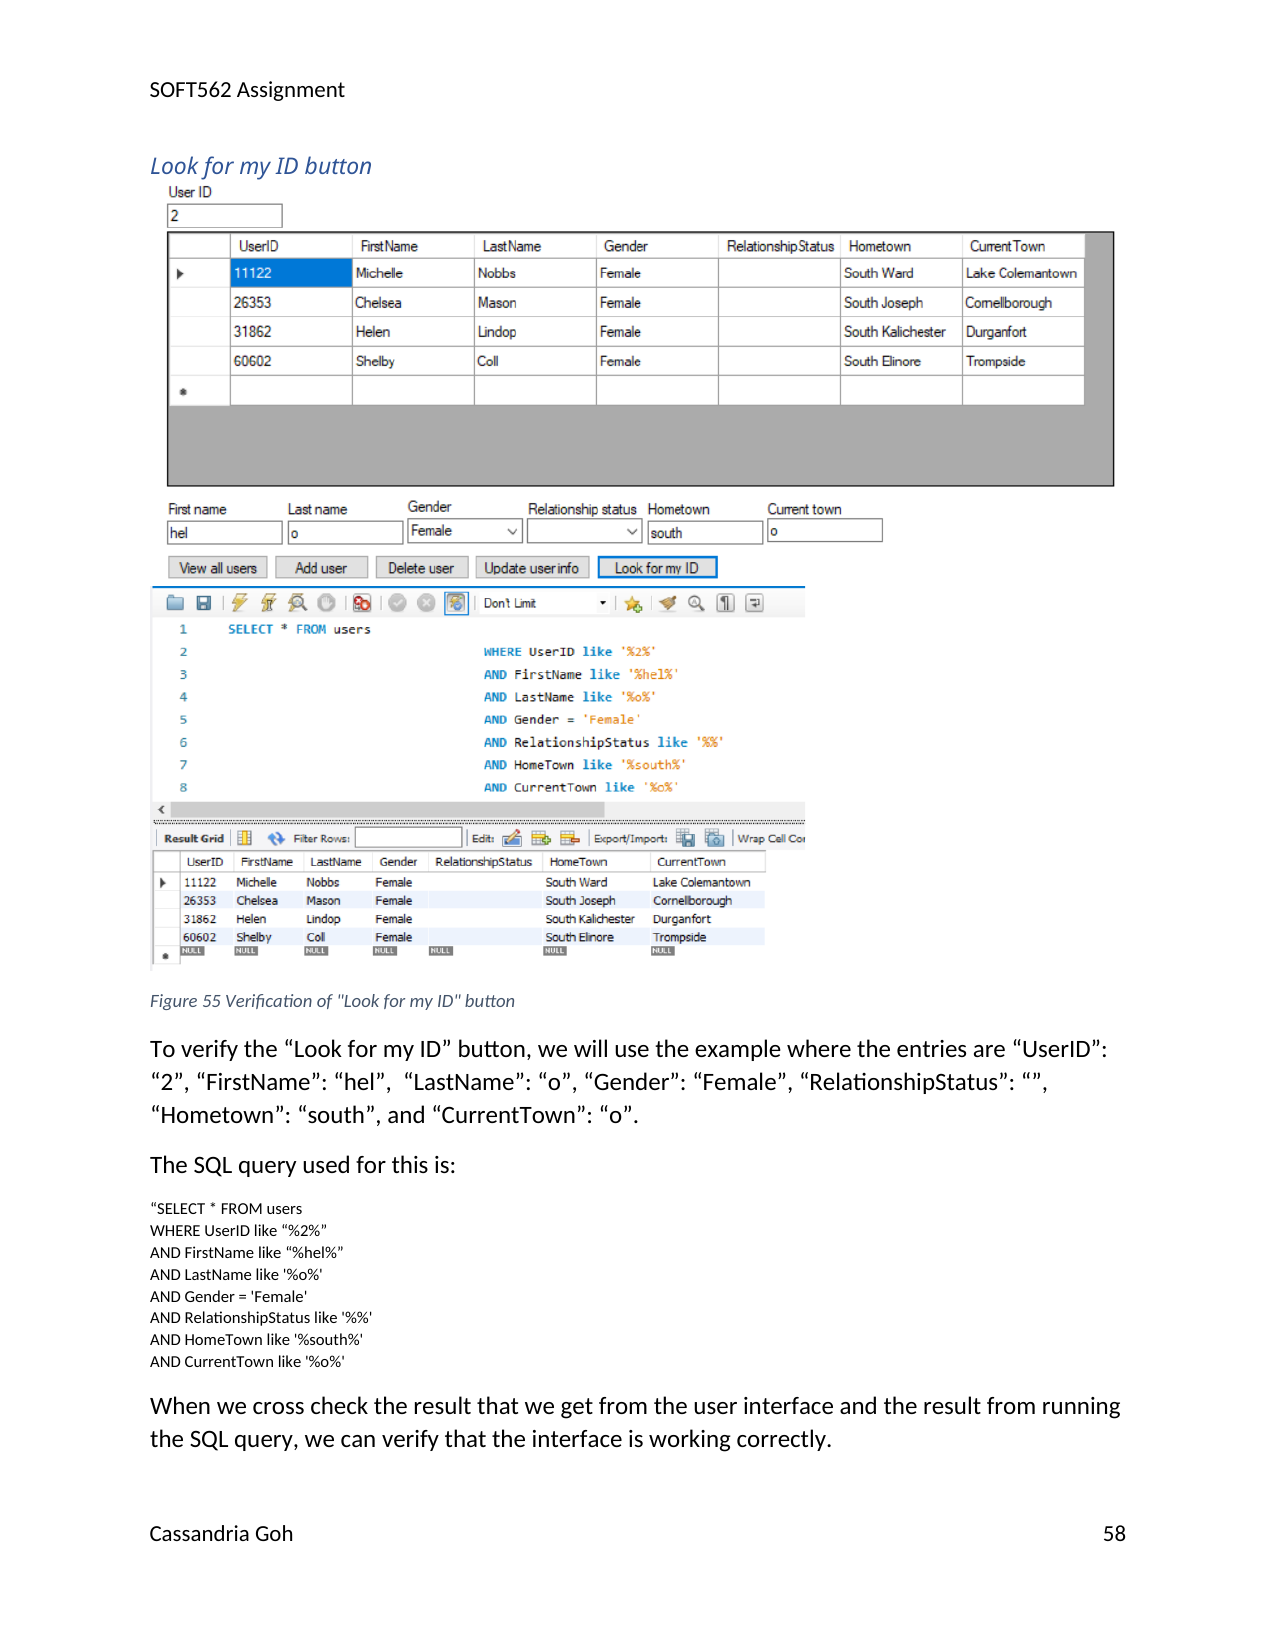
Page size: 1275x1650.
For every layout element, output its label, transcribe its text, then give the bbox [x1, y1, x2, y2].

text When we cross check the result that we get from the user interface and the result from running the SQL query, we can verify that the interface is working correctly. [150, 1390, 1125, 1453]
text The SQL query used for this is: [150, 1149, 1125, 1179]
text To verify the “Look for my ID” button, we will use the example where the entries are “UserID”: “2”, “FirstName”: “hel”, “LastName”: “o”, “Gender”: “Female”, “RelationshipStatus”: “”, “Hometown”: “south”, and “CurrentTown”: “o”. [150, 1033, 1125, 1130]
text “SELECT * FROM users WHERE UserID like “%2%” AND FirstName like “%hel%” AND LastName like '%o%' AND Gender = 'Female' AND RelationshipStatus like '%%' AND HomeTown like '%south%' AND CurrentTown like '%o%' [150, 1198, 1125, 1372]
text Figure 55 Verification of "Look for my ID" button [150, 989, 1125, 1012]
picture [150, 183, 1125, 585]
picture [150, 586, 805, 971]
subtitle Look for my ID button [150, 150, 1125, 181]
